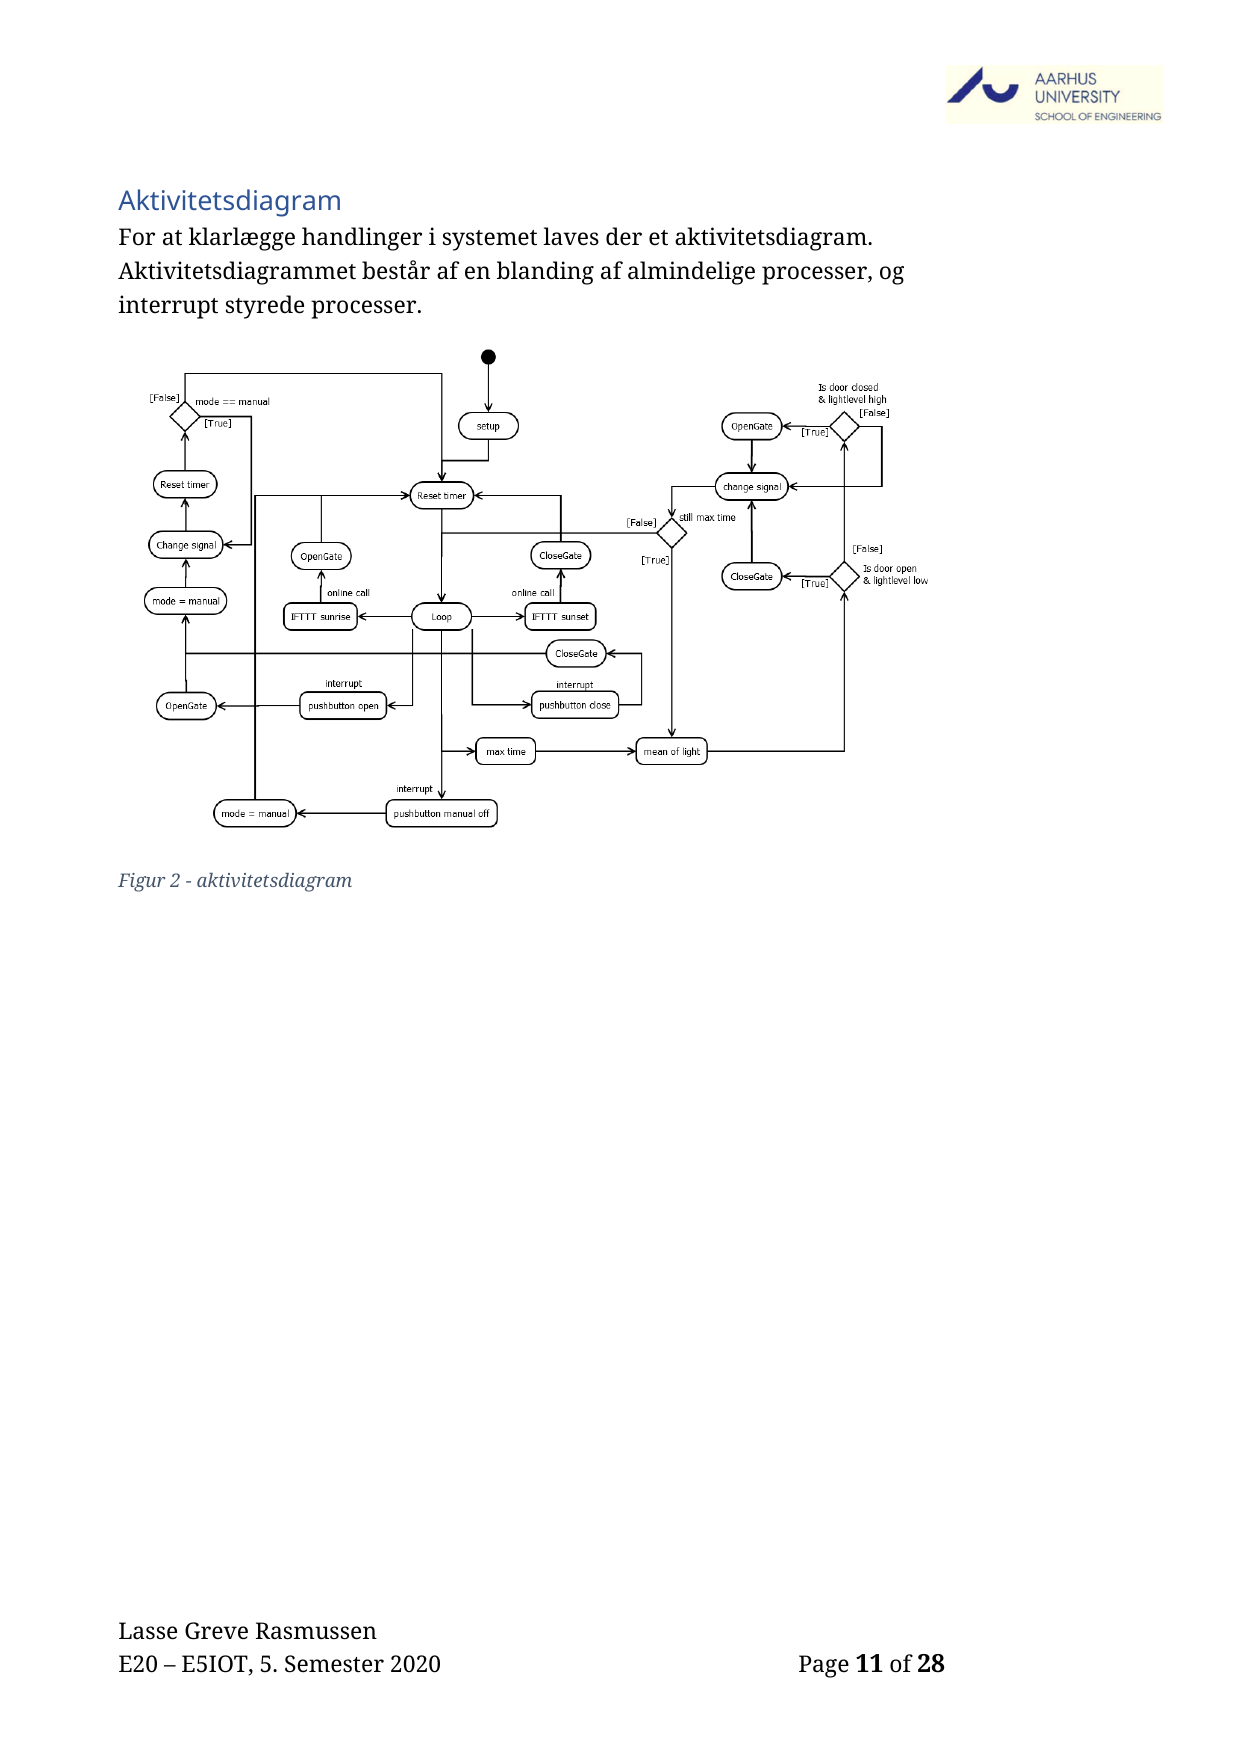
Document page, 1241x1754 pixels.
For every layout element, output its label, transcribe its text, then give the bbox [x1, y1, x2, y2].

text For at klarlægge handlinger i systemet laves der et aktivitetsdiagram. Aktivitetsdiagrammet består af en blanding af almindelige processer, og interrupt styrede processer. [118, 221, 945, 320]
picture [944, 46, 1164, 136]
picture [118, 339, 945, 848]
subtitle Aktivitetsdiagram [118, 181, 945, 218]
